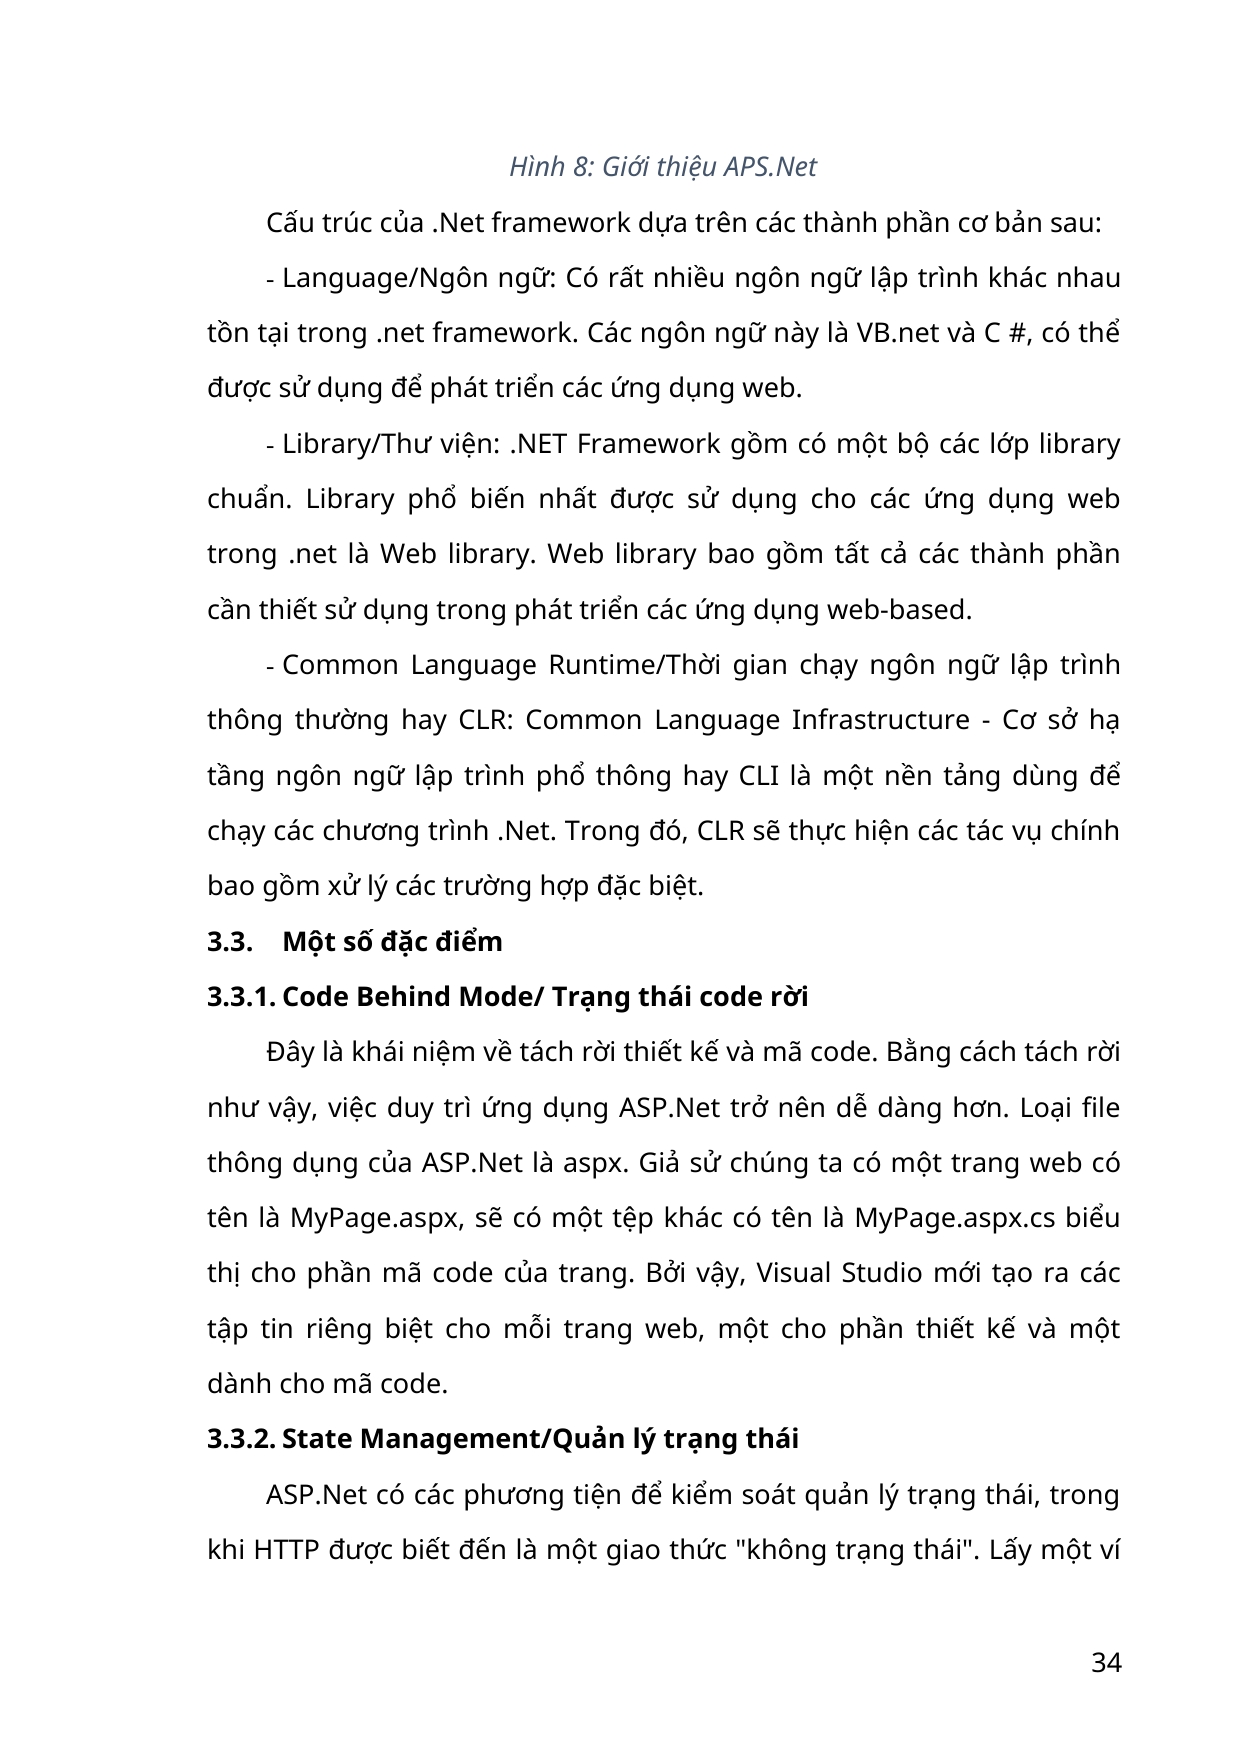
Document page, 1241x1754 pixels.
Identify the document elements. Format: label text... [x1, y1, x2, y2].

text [207, 1475, 1122, 1567]
text Hình 8: Giới thiệu APS.Net [207, 148, 1122, 184]
subtitle State Management/Quản lý trạng thái [207, 1420, 1122, 1457]
text Cấu trúc của .Net framework dựa trên các thành phần cơ bản sau: [207, 203, 1122, 240]
text Đây là khái niệm về tách rời thiết kế và mã code. Bằng cách tách rời như vậy, việc duy trì ứng dụng ASP.Net trở nên dễ dàng hơn. Loại file thông dụng của ASP.Net là aspx. Giả sử chúng ta có một trang web có tên là MyPage.aspx, sẽ có một tệp khác có tên là MyPage.aspx.cs biểu thị cho phần mã code của trang. Bởi vậy, Visual Studio mới tạo ra các tập tin riêng biệt cho mỗi trang web, một cho phần thiết kế và một dành cho mã code. [207, 1033, 1122, 1401]
list Language/Ngôn ngữ: Có rất nhiều ngôn ngữ lập trình khác nhau tồn tại trong .net framework. Các ngôn ngữ này là VB.net và C #, có thể được sử dụng để phát triển các ứng dụng web. [207, 258, 1122, 406]
list Common Language Runtime/Thời gian chạy ngôn ngữ lập trình thông thường hay CLR: Common Language Infrastructure - Cơ sở hạ tầng ngôn ngữ lập trình phổ thông hay CLI là một nền tảng dùng để chạy các chương trình .Net. Trong đó, CLR sẽ thực hiện các tác vụ chính bao gồm xử lý các trường hợp đặc biệt. [207, 646, 1122, 904]
subtitle Code Behind Mode/ Trạng thái code rời [207, 977, 1122, 1014]
subtitle Một số đặc điểm [207, 922, 1122, 959]
list Library/Thư viện: .NET Framework gồm có một bộ các lớp library chuẩn. Library phổ biến nhất được sử dụng cho các ứng dụng web trong .net là Web library. Web library bao gồm tất cả các thành phần cần thiết sử dụng trong phát triển các ứng dụng web-based. [207, 424, 1122, 627]
